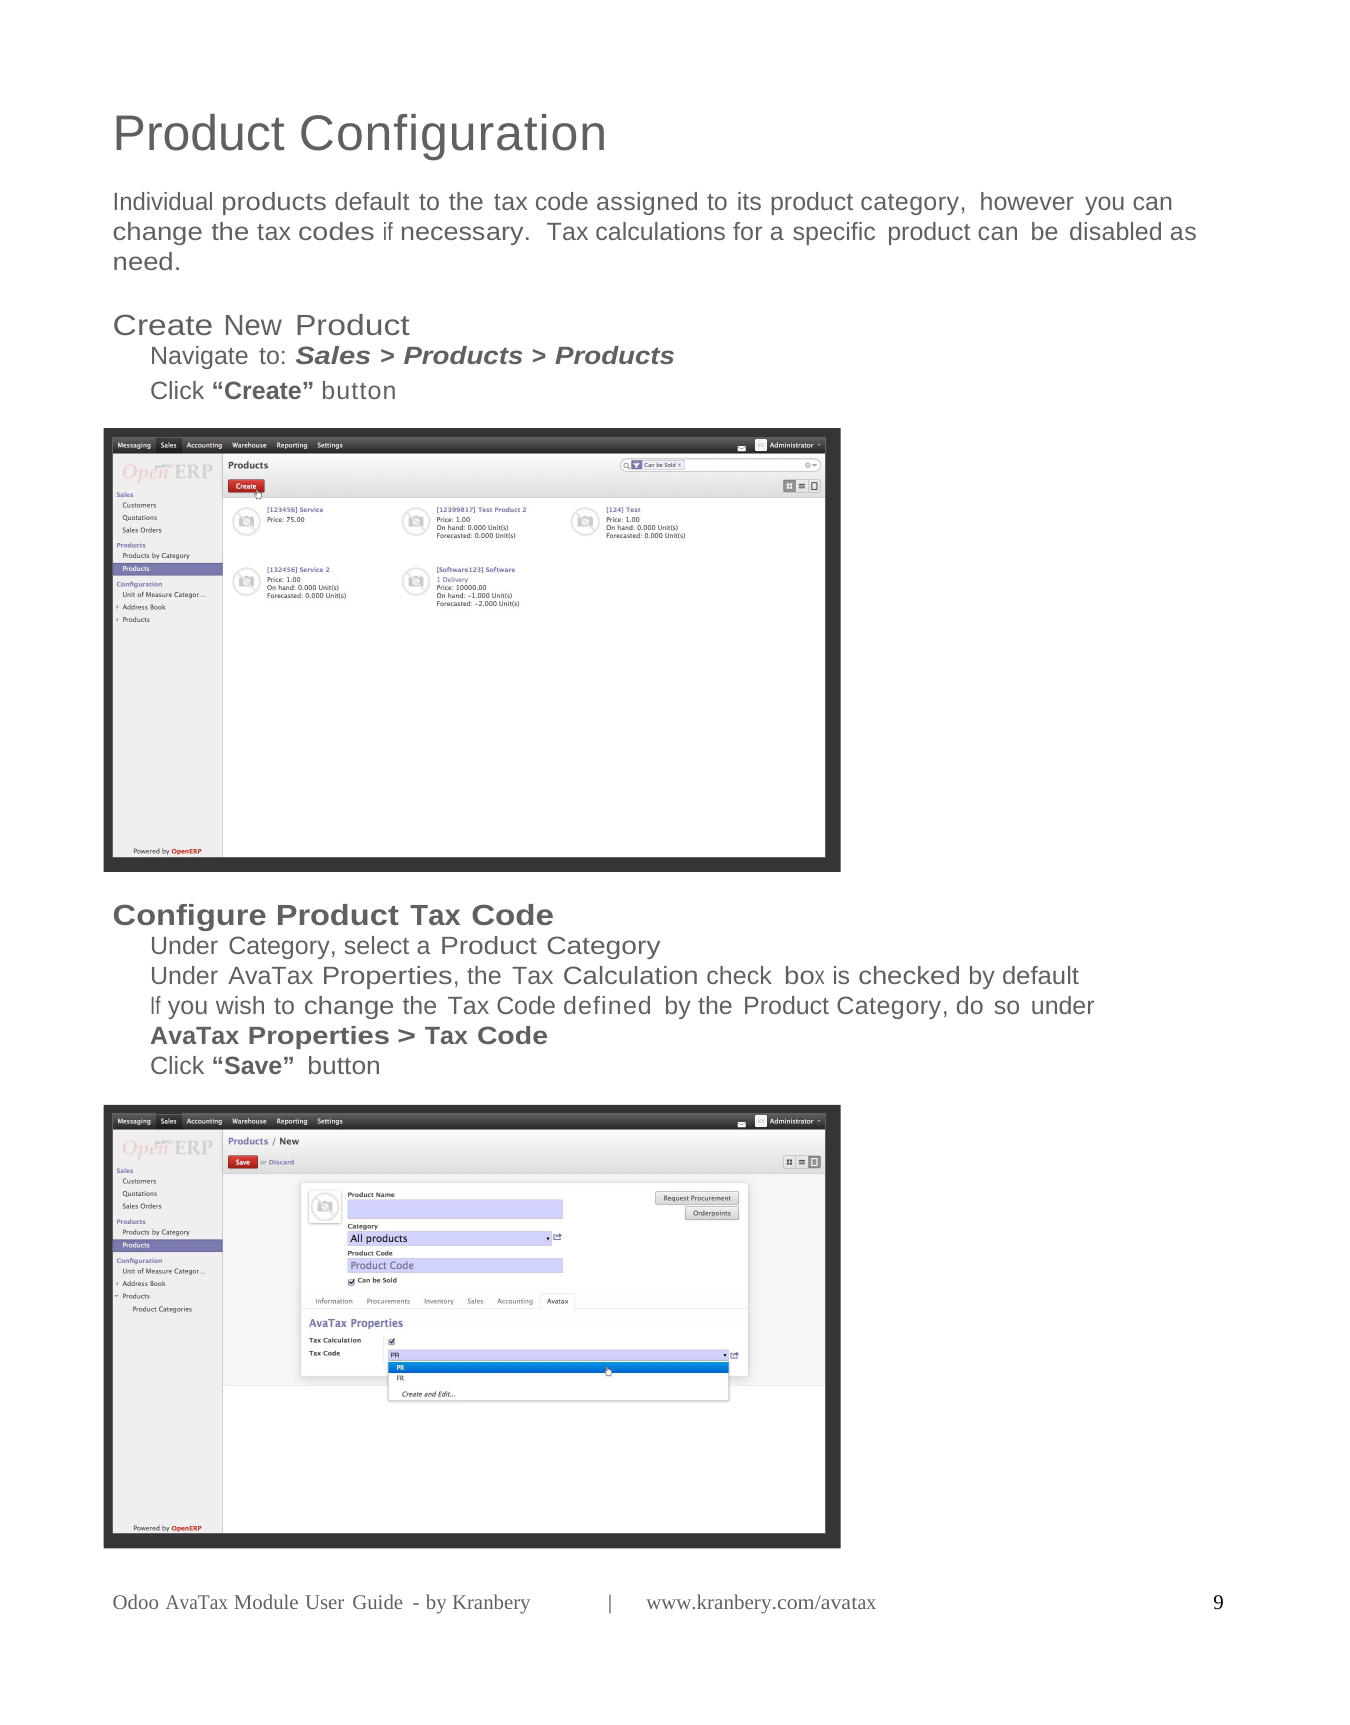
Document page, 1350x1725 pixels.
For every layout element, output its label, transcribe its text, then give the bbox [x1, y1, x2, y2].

picture [113, 1115, 825, 1533]
text Under AvaTax Properties, the Tax Calculation check box is checked by default [150, 961, 1248, 990]
text Click “Create” button [150, 376, 1248, 405]
text Create New Product [112, 307, 1248, 341]
text AvaTax Properties > Tax Code [150, 1021, 1248, 1050]
text Under Category, select a Product Category [150, 931, 1248, 960]
text Individual products default to the tax code assigned to its product category, however you can change the tax codes if necessary. Tax calculations for a specific product can be disabled as need. [112, 187, 1227, 275]
text Navigate to: Sales > Products > Products [150, 341, 1248, 370]
picture [113, 438, 825, 857]
text Product Configuration [112, 103, 1248, 161]
text If you wish to change the Tax Code defined by the Product Category, do so under [150, 991, 1248, 1020]
text Click “Save” button [150, 1051, 1248, 1080]
text Configure Product Tax Code [112, 897, 1248, 931]
